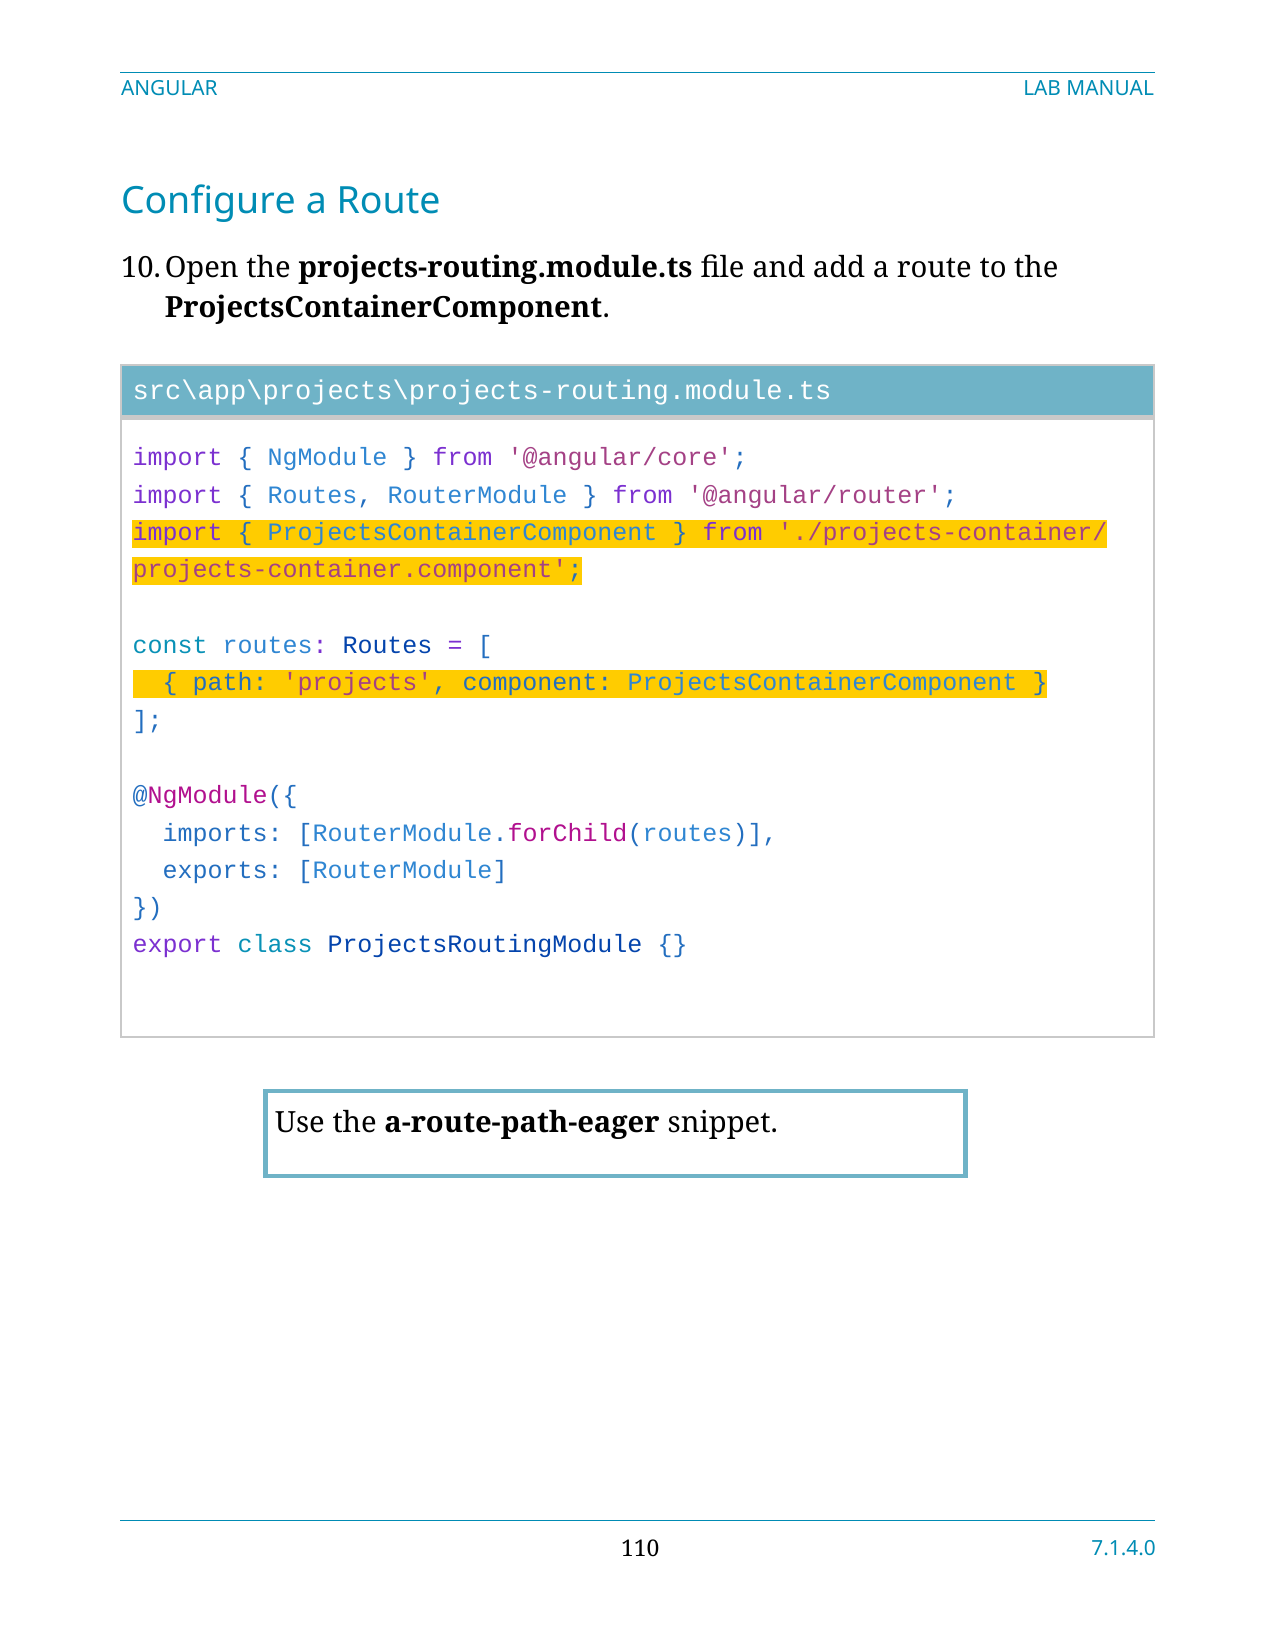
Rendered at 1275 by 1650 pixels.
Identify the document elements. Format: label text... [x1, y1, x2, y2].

subtitle ProjectsContainerComponent. [164, 287, 1198, 326]
table_cell import { NgModule } from '@angular/core'; import { Routes, RouterModule } from '@angular/router'; import { ProjectsContainerComponent } from './projects-container/ projects-container.component'; const routes: Routes = [ { path: 'projects', component: ProjectsContainerComponent } ]; @NgModule({ imports: [RouterModule.forChild(routes)], exports: [RouterModule] }) export class ProjectsRoutingModule {} [122, 420, 1153, 1036]
list Open the projects-routing.module.ts file and add a route to the [121, 247, 1198, 286]
subtitle Configure a Route [121, 174, 1198, 225]
table_header src\app\projects\projects-routing.module.ts [122, 366, 1153, 415]
